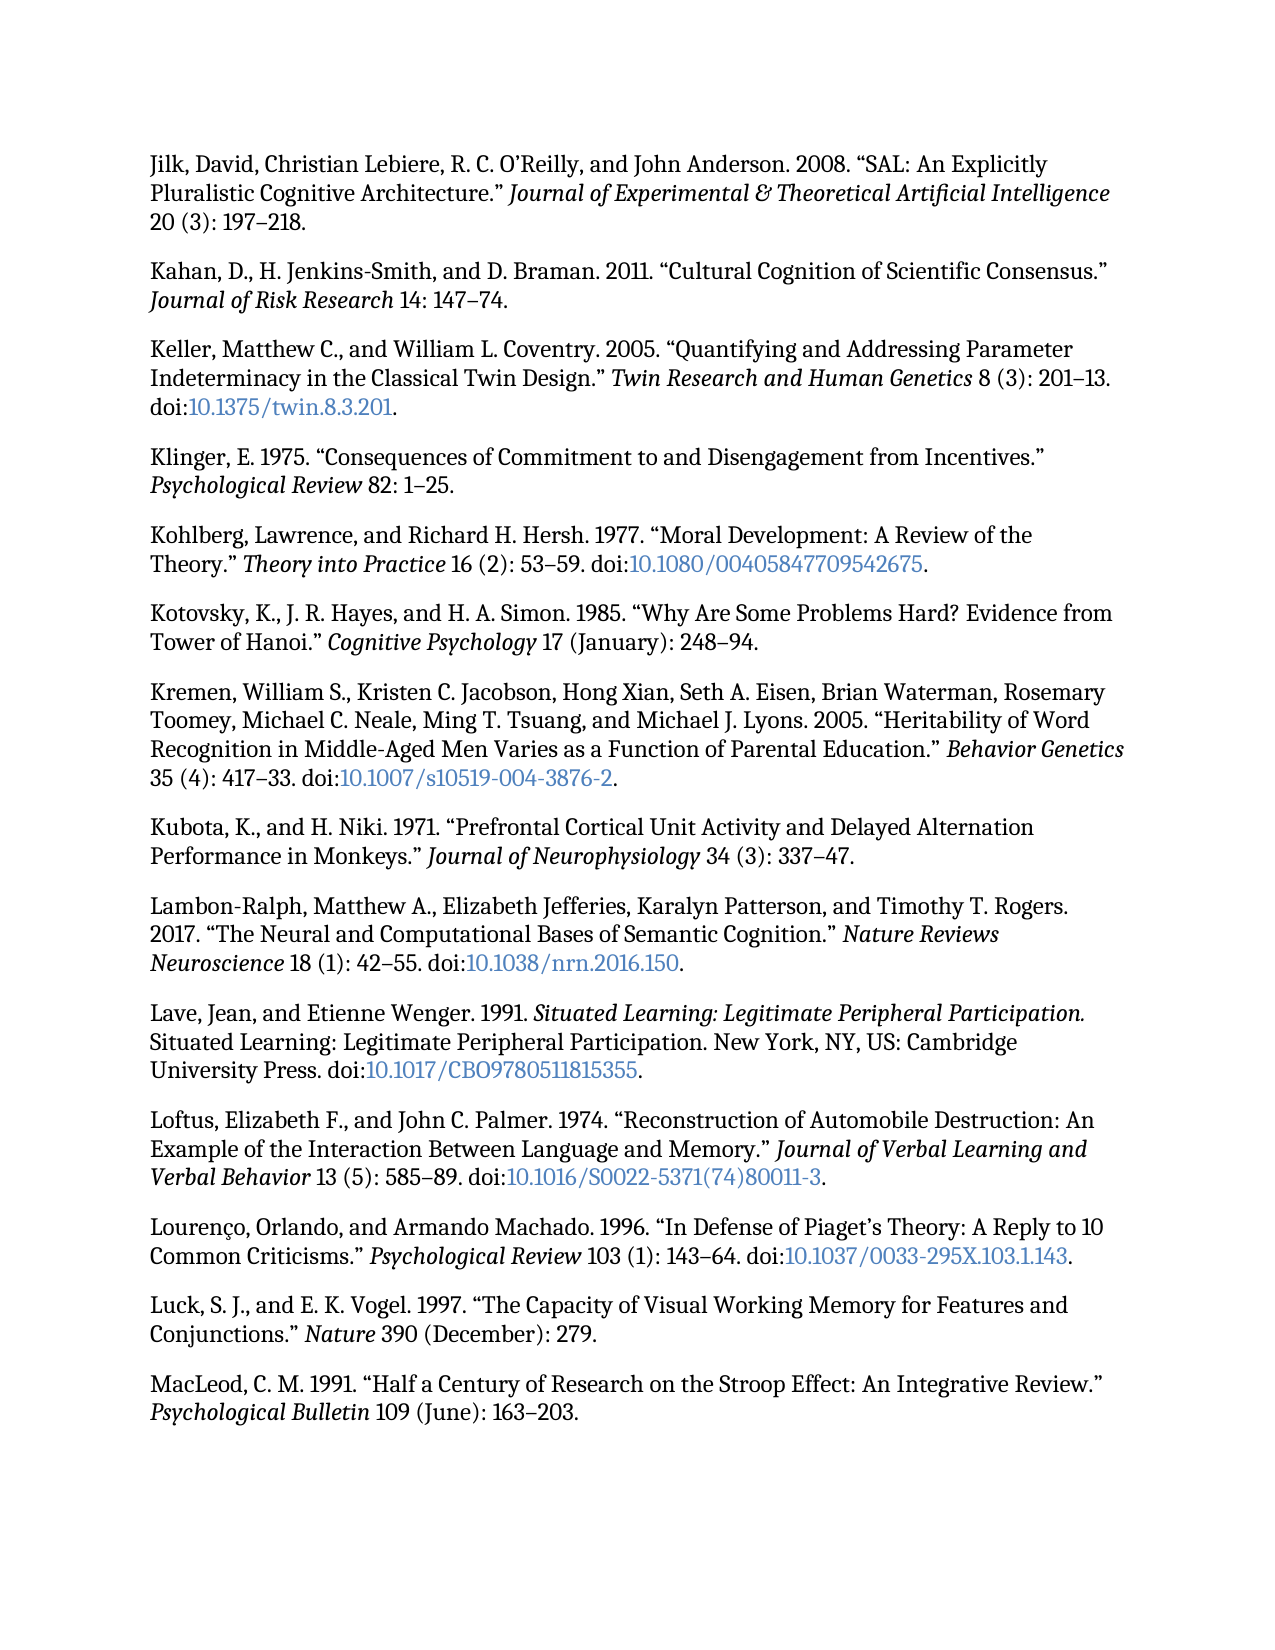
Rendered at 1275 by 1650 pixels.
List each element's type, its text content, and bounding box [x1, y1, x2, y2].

text Kotovsky, K., J. R. Hayes, and H. A. Simon. 1985. “Why Are Some Problems Hard? Evidence from Tower of Hanoi.” Cognitive Psychology 17 (January): 248–94. [150, 599, 1125, 657]
text Kohlberg, Lawrence, and Richard H. Hersh. 1977. “Moral Development: A Review of the Theory.” Theory into Practice 16 (2): 53–59. doi:10.1080/00405847709542675. [150, 521, 1125, 578]
text Lourenço, Orlando, and Armando Machado. 1996. “In Defense of Piaget’s Theory: A Reply to 10 Common Criticisms.” Psychological Review 103 (1): 143–64. doi:10.1037/0033-295X.103.1.143. [150, 1213, 1125, 1270]
text Loftus, Elizabeth F., and John C. Palmer. 1974. “Reconstruction of Automobile Destruction: An Example of the Interaction Between Language and Memory.” Journal of Verbal Learning and Verbal Behavior 13 (5): 585–89. doi:10.1016/S0022-5371(74)80011-3. [150, 1106, 1125, 1192]
text MacLeod, C. M. 1991. “Half a Century of Research on the Stroop Effect: An Integrative Review.” Psychological Bulletin 109 (June): 163–203. [150, 1369, 1125, 1427]
text Klinger, E. 1975. “Consequences of Commitment to and Disengagement from Incentives.” Psychological Review 82: 1–25. [150, 442, 1125, 500]
text Kremen, William S., Kristen C. Jacobson, Hong Xian, Seth A. Eisen, Brian Waterman, Rosemary Toomey, Michael C. Neale, Ming T. Tsuang, and Michael J. Lyons. 2005. “Heritability of Word Recognition in Middle-Aged Men Varies as a Function of Parental Education.” Behavior Genetics 35 (4): 417–33. doi:10.1007/s10519-004-3876-2. [150, 677, 1125, 792]
text Lave, Jean, and Etienne Wenger. 1991. Situated Learning: Legitimate Peripheral Participation. Situated Learning: Legitimate Peripheral Participation. New York, NY, US: Cambridge University Press. doi:10.1017/CBO9780511815355. [150, 999, 1125, 1085]
text Jilk, David, Christian Lebiere, R. C. O’Reilly, and John Anderson. 2008. “SAL: An Explicitly Pluralistic Cognitive Architecture.” Journal of Experimental & Theoretical Artificial Intelligence 20 (3): 197–218. [150, 150, 1125, 236]
text Keller, Matthew C., and William L. Coventry. 2005. “Quantifying and Addressing Parameter Indeterminacy in the Classical Twin Design.” Twin Research and Human Genetics 8 (3): 201–13. doi:10.1375/twin.8.3.201. [150, 335, 1125, 422]
text Kubota, K., and H. Niki. 1971. “Prefrontal Cortical Unit Activity and Delayed Alternation Performance in Monkeys.” Journal of Neurophysiology 34 (3): 337–47. [150, 813, 1125, 871]
text Kahan, D., H. Jenkins-Smith, and D. Braman. 2011. “Cultural Cognition of Scientific Consensus.” Journal of Risk Research 14: 147–74. [150, 257, 1125, 314]
text Lambon-Ralph, Matthew A., Elizabeth Jefferies, Karalyn Patterson, and Timothy T. Rogers. 2017. “The Neural and Computational Bases of Semantic Cognition.” Nature Reviews Neuroscience 18 (1): 42–55. doi:10.1038/nrn.2016.150. [150, 892, 1125, 978]
text Luck, S. J., and E. K. Vogel. 1997. “The Capacity of Visual Working Memory for Features and Conjunctions.” Nature 390 (December): 279. [150, 1291, 1125, 1349]
